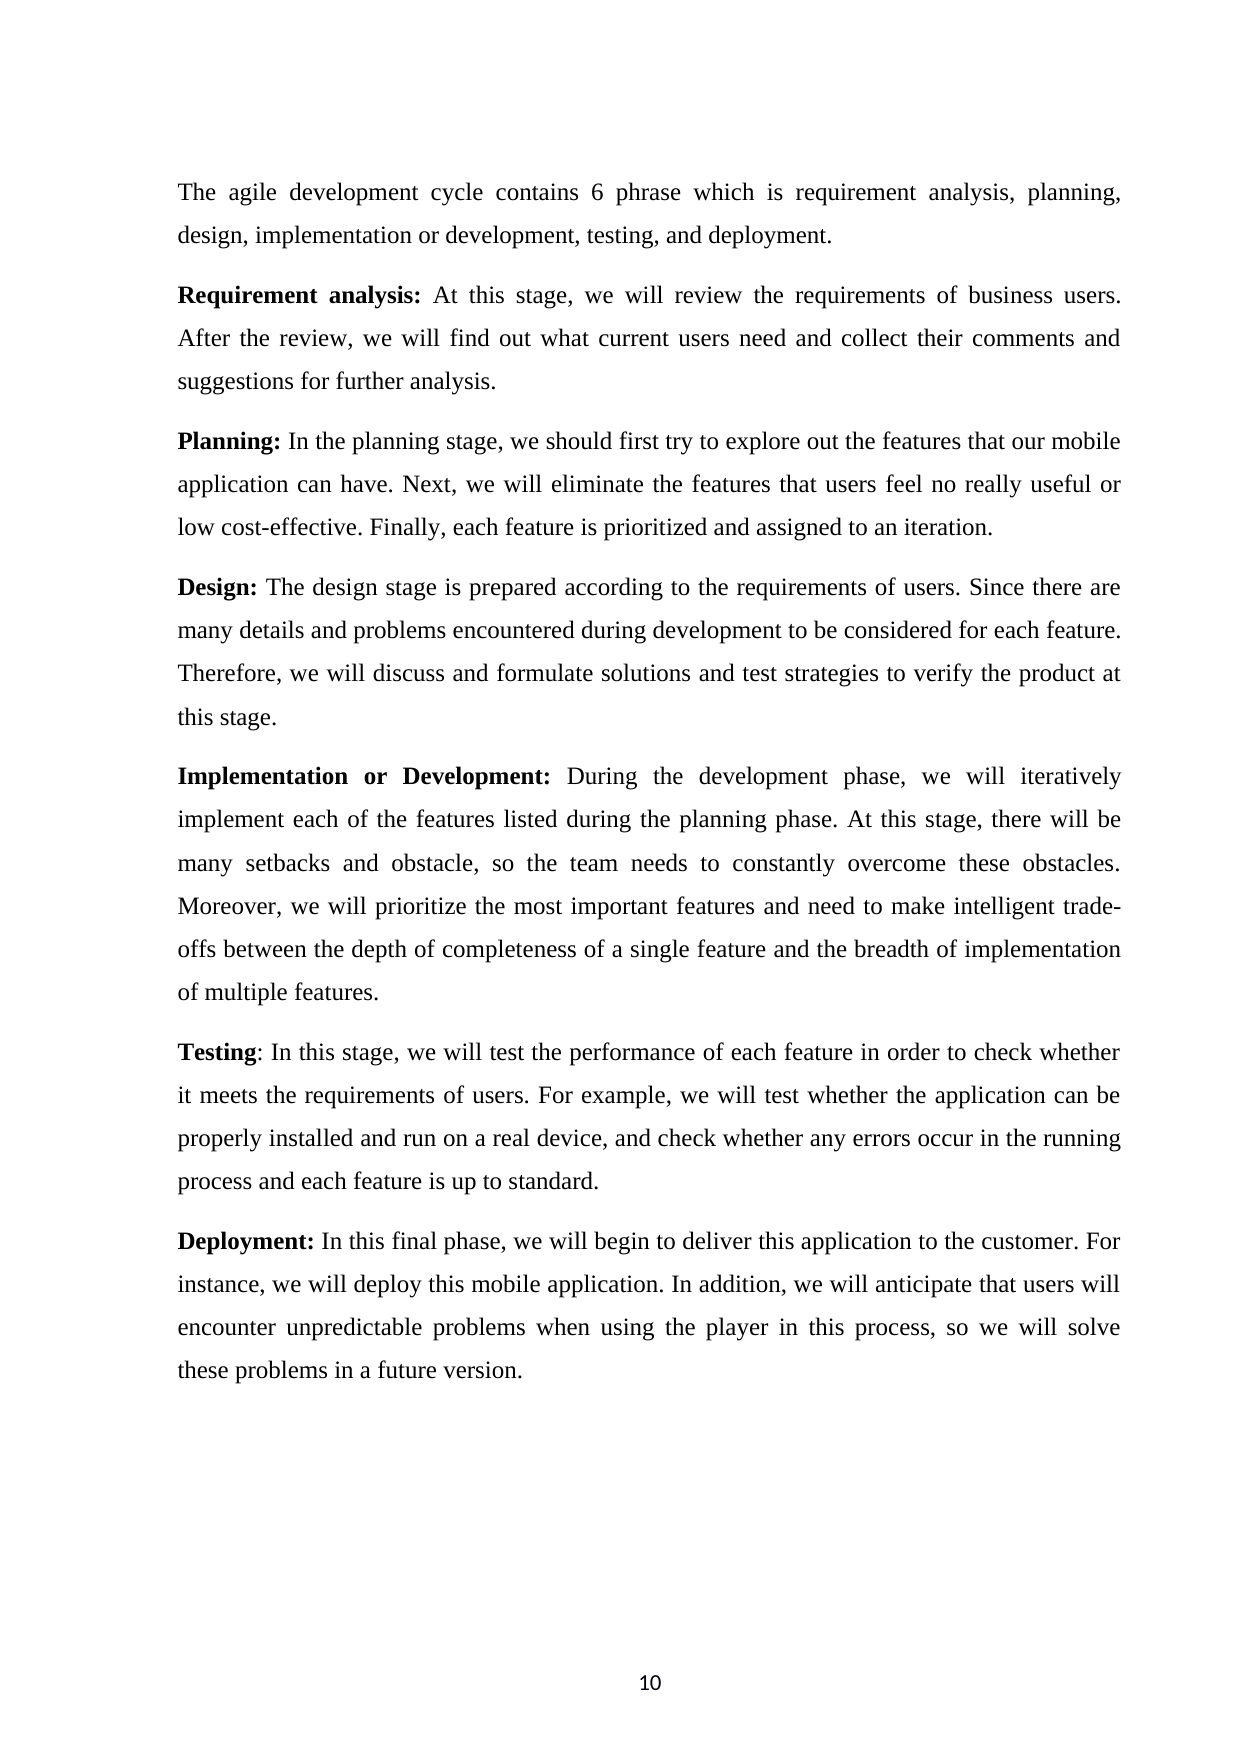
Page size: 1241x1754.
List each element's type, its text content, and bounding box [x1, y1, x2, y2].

text Planning: In the planning stage, we should first try to explore out the features that our mobile application can have. Next, we will eliminate the features that users feel no really useful or low cost-effective. Finally, each feature is prioritized and assigned to an iteration. [177, 426, 1122, 541]
text Testing: In this stage, we will test the performance of each feature in order to check whether it meets the requirements of users. For example, we will test whether the application can be properly installed and run on a real device, and check whether any errors occur in the running process and each feature is up to standard. [177, 1037, 1122, 1195]
text Deployment: In this final phase, we will begin to deliver this application to the customer. For instance, we will deploy this mobile application. In addition, we will anticipate that users will encounter unpredictable problems when using the player in this process, so we will solve these problems in a future version. [177, 1226, 1122, 1384]
text Requirement analysis: At this stage, we will review the requirements of business users. After the review, we will find out what current users need and collect their comments and suggestions for further analysis. [177, 280, 1122, 395]
text The agile development cycle contains 6 phrase which is requirement analysis, planning, design, implementation or development, testing, and deployment. [177, 177, 1122, 249]
text Design: The design stage is prepared according to the requirements of users. Since there are many details and problems encountered during development to be considered for each feature. Therefore, we will discuss and formulate solutions and test strategies to verify the product at this stage. [177, 572, 1122, 730]
text Implementation or Development: During the development phase, we will iteratively implement each of the features listed during the planning phase. At this stage, there will be many setbacks and obstacle, so the team needs to constantly overcome these obstacles. Moreover, we will prioritize the most important features and need to make intelligent trade-offs between the depth of completeness of a single feature and the breadth of implementation of multiple features. [177, 761, 1122, 1006]
